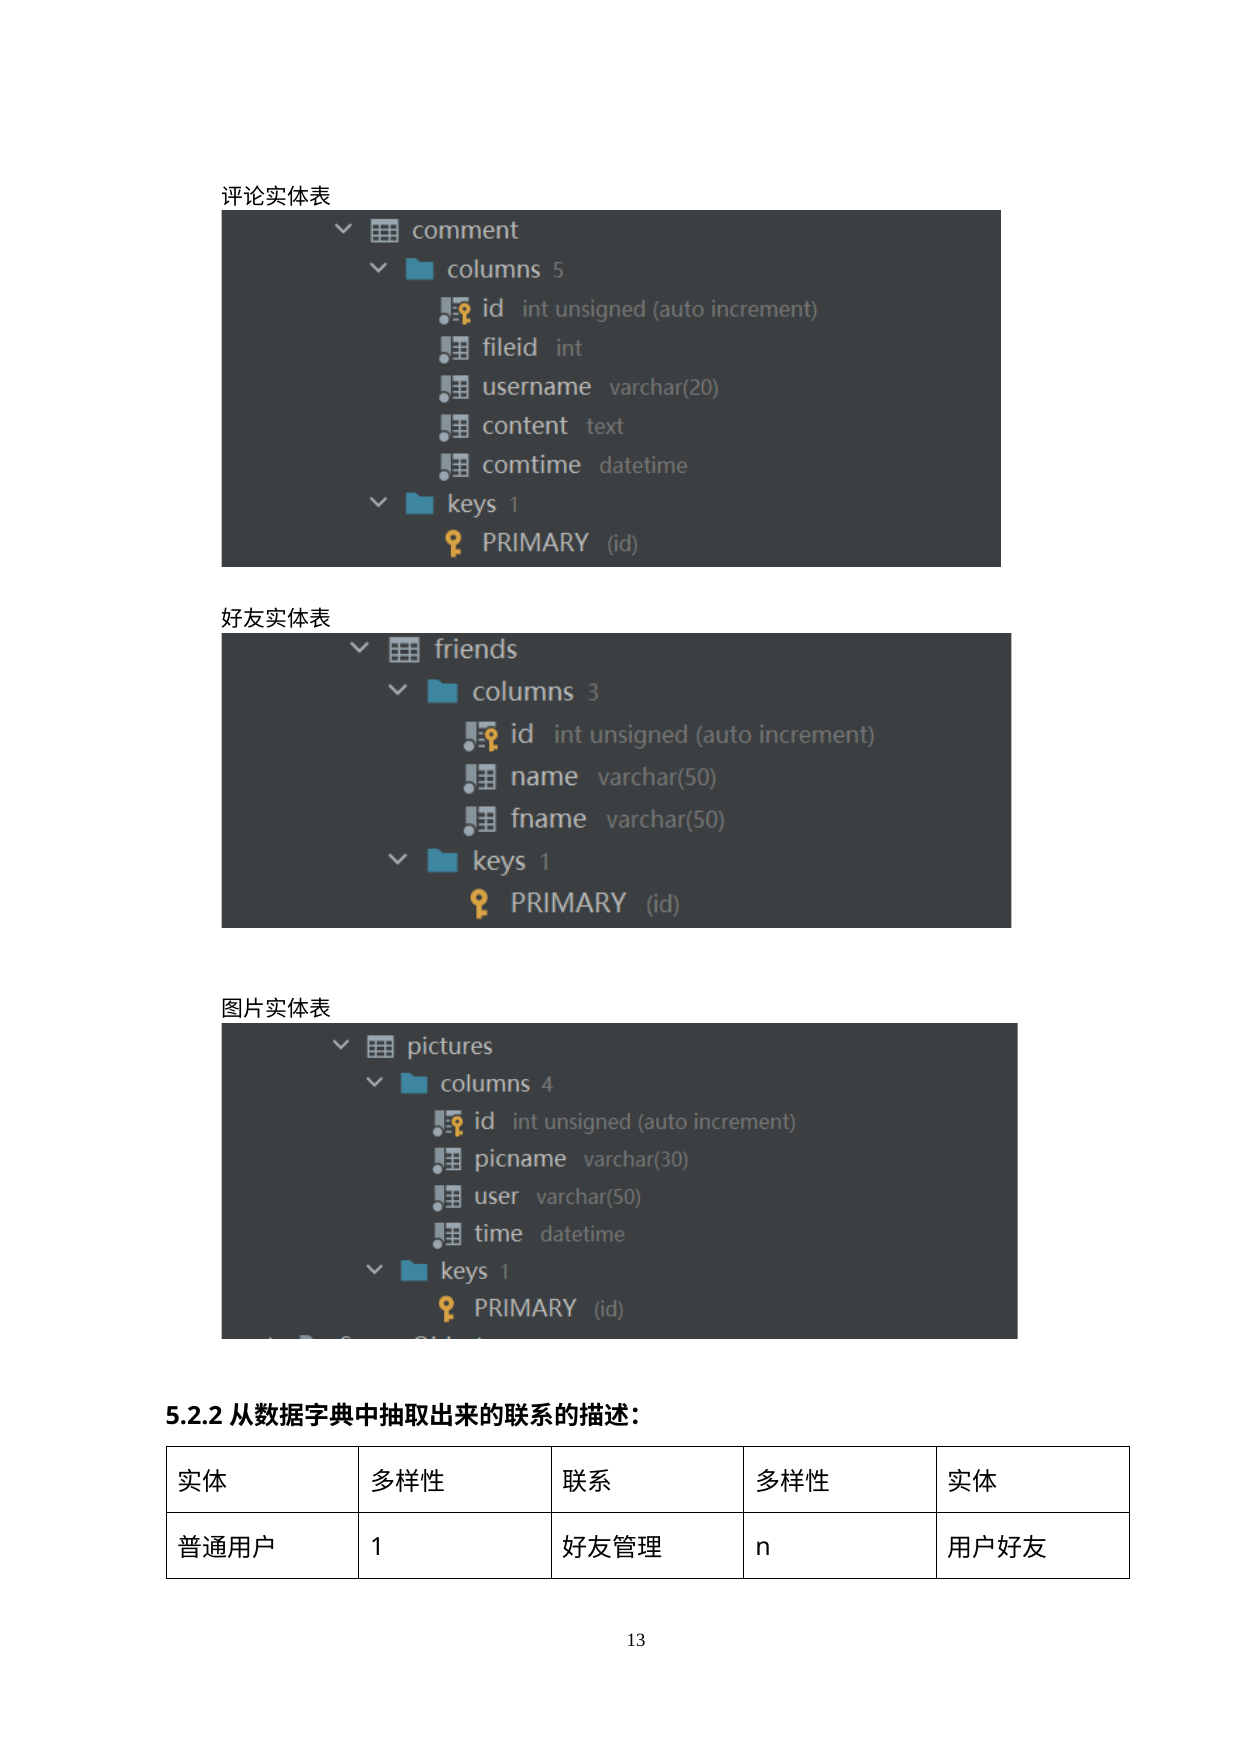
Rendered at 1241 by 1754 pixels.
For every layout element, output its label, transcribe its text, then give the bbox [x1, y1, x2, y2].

table_header 联系 [552, 1447, 743, 1512]
picture [221, 1023, 1018, 1339]
text 5.2.2 从数据字典中抽取出来的联系的描述： [165, 1381, 1106, 1446]
picture [221, 633, 1012, 928]
table_header 多样性 [359, 1447, 551, 1512]
picture [221, 210, 1001, 567]
list 评论实体表 [222, 178, 1106, 211]
table_cell 1 [359, 1513, 551, 1578]
table_cell 好友管理 [552, 1513, 743, 1578]
list 好友实体表 [222, 601, 1106, 633]
table_header 实体 [167, 1447, 358, 1512]
table_header 多样性 [744, 1447, 936, 1512]
table_header 实体 [937, 1447, 1129, 1512]
table_cell n [744, 1513, 936, 1578]
table_cell 用户好友 [937, 1513, 1129, 1578]
table_cell 普通用户 [167, 1513, 358, 1578]
list 图片实体表 [222, 991, 1106, 1023]
